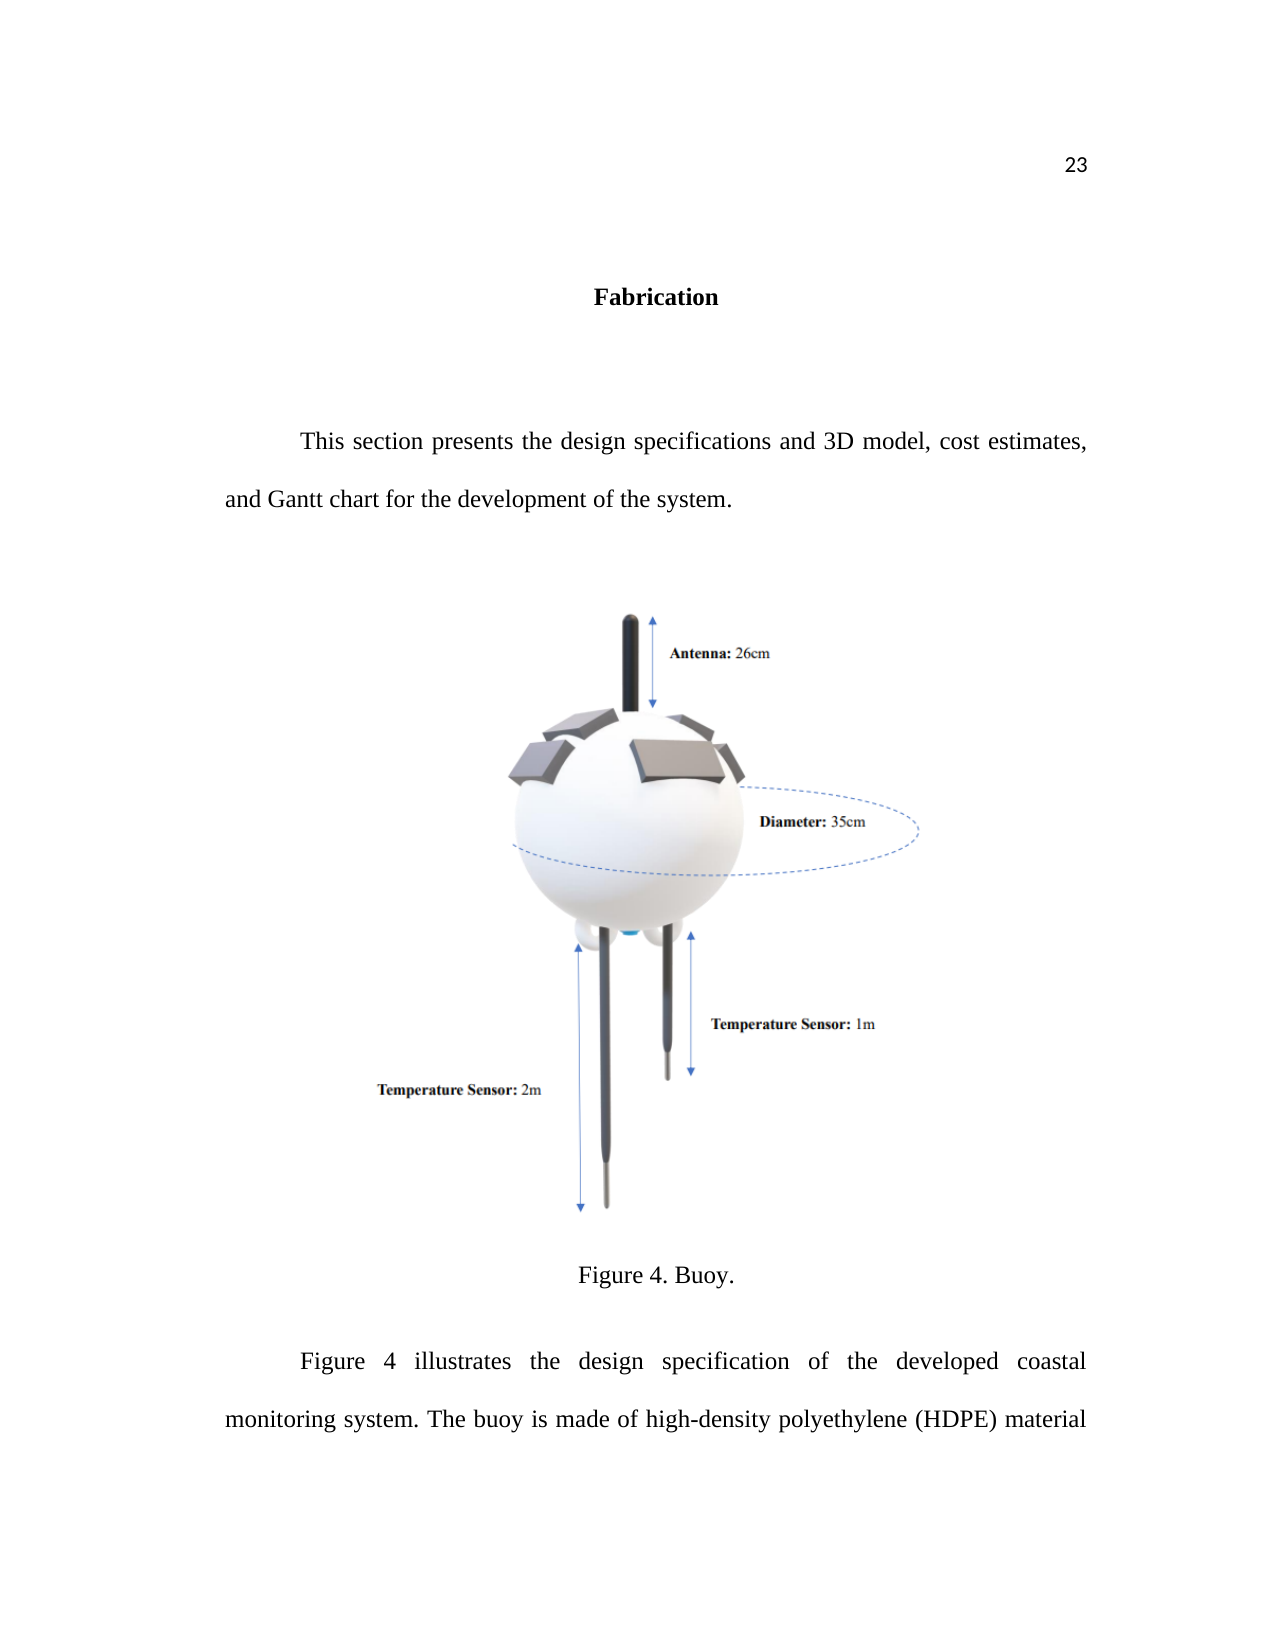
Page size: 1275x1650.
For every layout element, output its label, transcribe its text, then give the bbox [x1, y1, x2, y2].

text This section presents the design specifications and 3D model, cost estimates, and Gantt chart for the development of the system. [225, 426, 1087, 512]
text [225, 1346, 1087, 1432]
text Figure 4. Buoy. [225, 1260, 1087, 1289]
text Fabrication [225, 282, 1087, 311]
picture [328, 566, 941, 1257]
